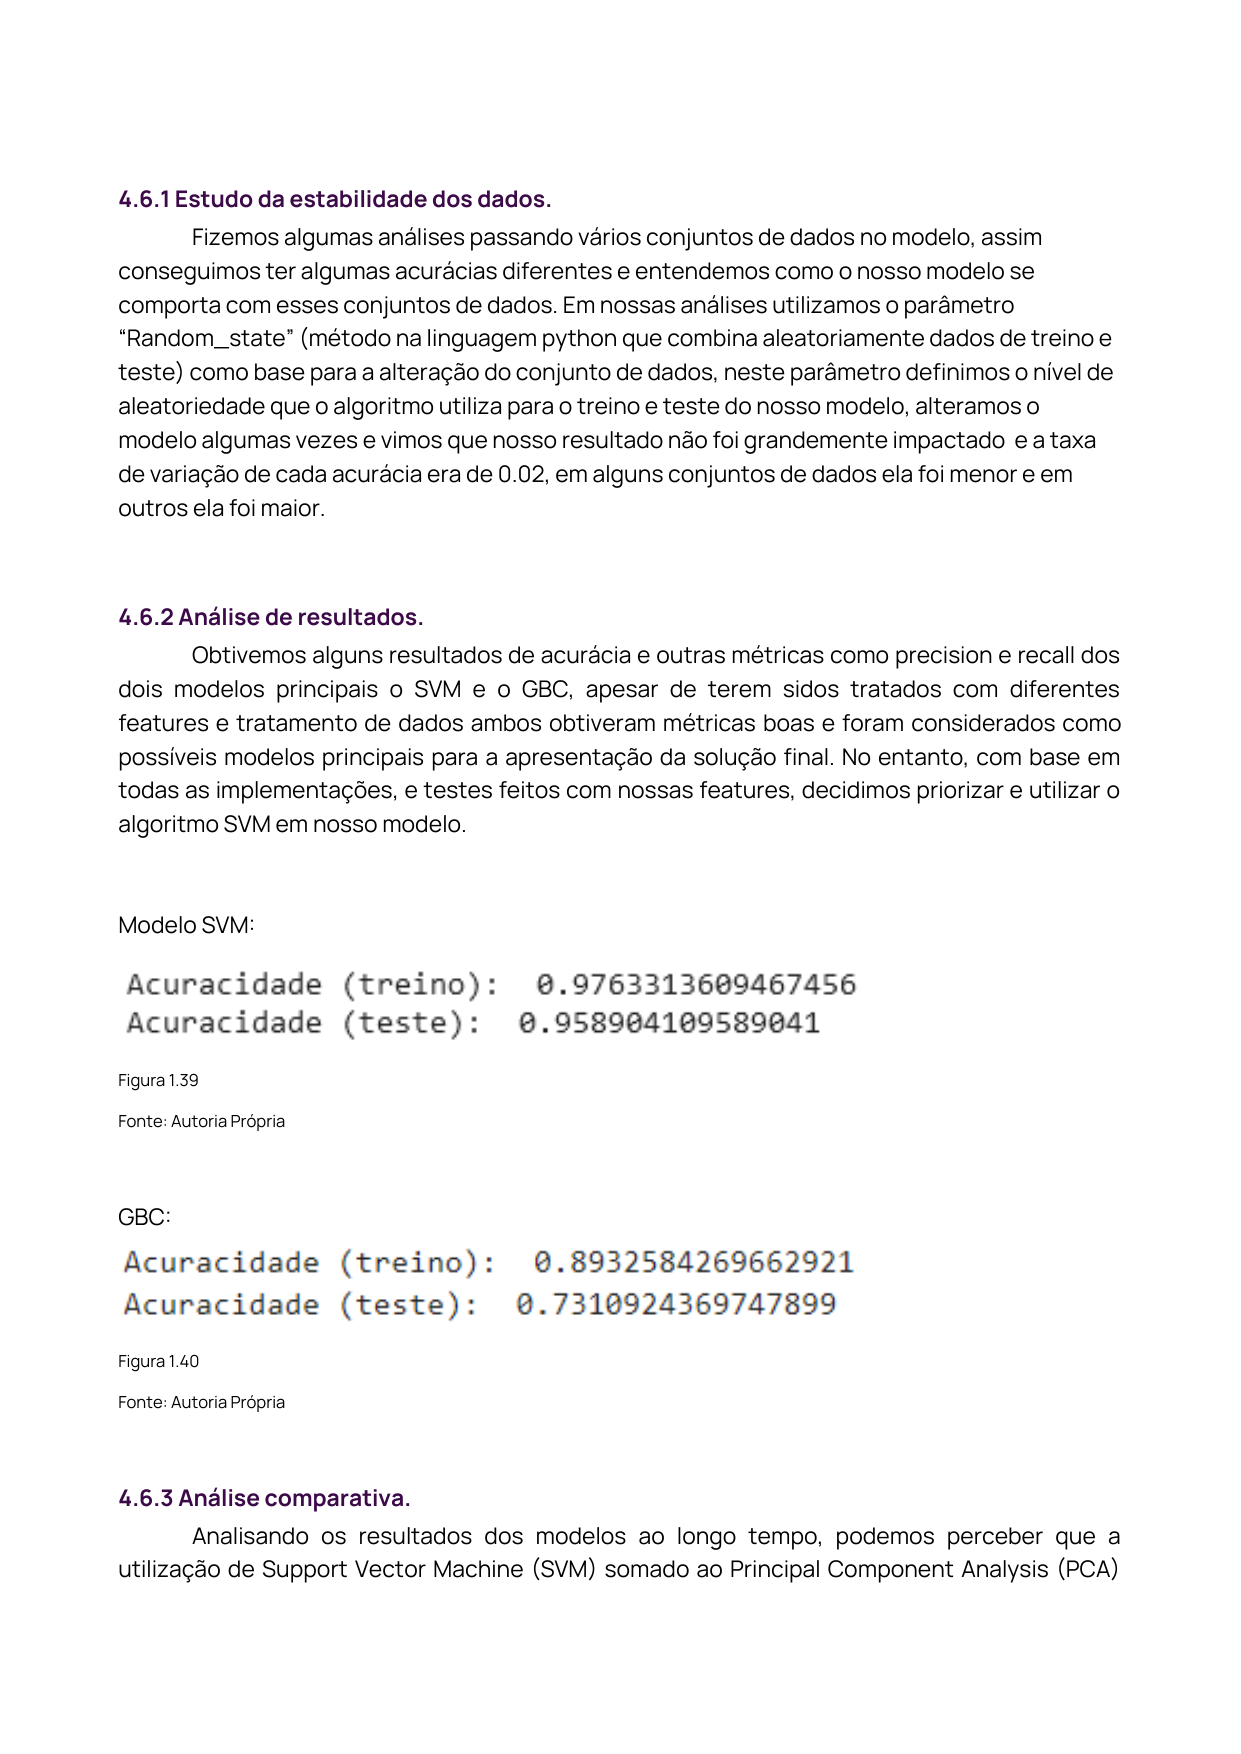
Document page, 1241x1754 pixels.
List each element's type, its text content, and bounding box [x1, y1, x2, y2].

text Modelo SVM: [118, 909, 1122, 941]
text Figura 1.40 [118, 1349, 1122, 1372]
subtitle 4.6.1 Estudo da estabilidade dos dados. [118, 183, 1122, 214]
text Figura 1.39 [118, 1068, 1122, 1091]
picture [118, 1235, 864, 1331]
text Fonte: Autoria Própria [118, 1391, 1122, 1413]
picture [118, 960, 871, 1049]
subtitle 4.6.2 Análise de resultados. [118, 601, 1122, 632]
subtitle 4.6.3 Análise comparativa. [118, 1482, 1122, 1513]
text Obtivemos alguns resultados de acurácia e outras métricas como precision e recall dos dois modelos principais o SVM e o GBC, apesar de terem sidos tratados com diferentes features e tratamento de dados ambos obtiveram métricas boas e foram considerados como possíveis modelos principais para a apresentação da solução final. No entanto, com base em todas as implementações, e testes feitos com nossas features, decidimos priorizar e utilizar o algoritmo SVM em nosso modelo. [118, 639, 1122, 840]
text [118, 1519, 1122, 1585]
text Fizemos algumas análises passando vários conjuntos de dados no modelo, assim conseguimos ter algumas acurácias diferentes e entendemos como o nosso modelo se comporta com esses conjuntos de dados. Em nossas análises utilizamos o parâmetro “Random_state” (método na linguagem python que combina aleatoriamente dados de treino e teste) como base para a alteração do conjunto de dados, neste parâmetro definimos o nível de aleatoriedade que o algoritmo utiliza para o treino e teste do nosso modelo, alteramos o modelo algumas vezes e vimos que nosso resultado não foi grandemente impactado e a taxa de variação de cada acurácia era de 0.02, em alguns conjuntos de dados ela foi menor e em outros ela foi maior. [118, 221, 1122, 523]
text Fonte: Autoria Própria [118, 1109, 1122, 1132]
